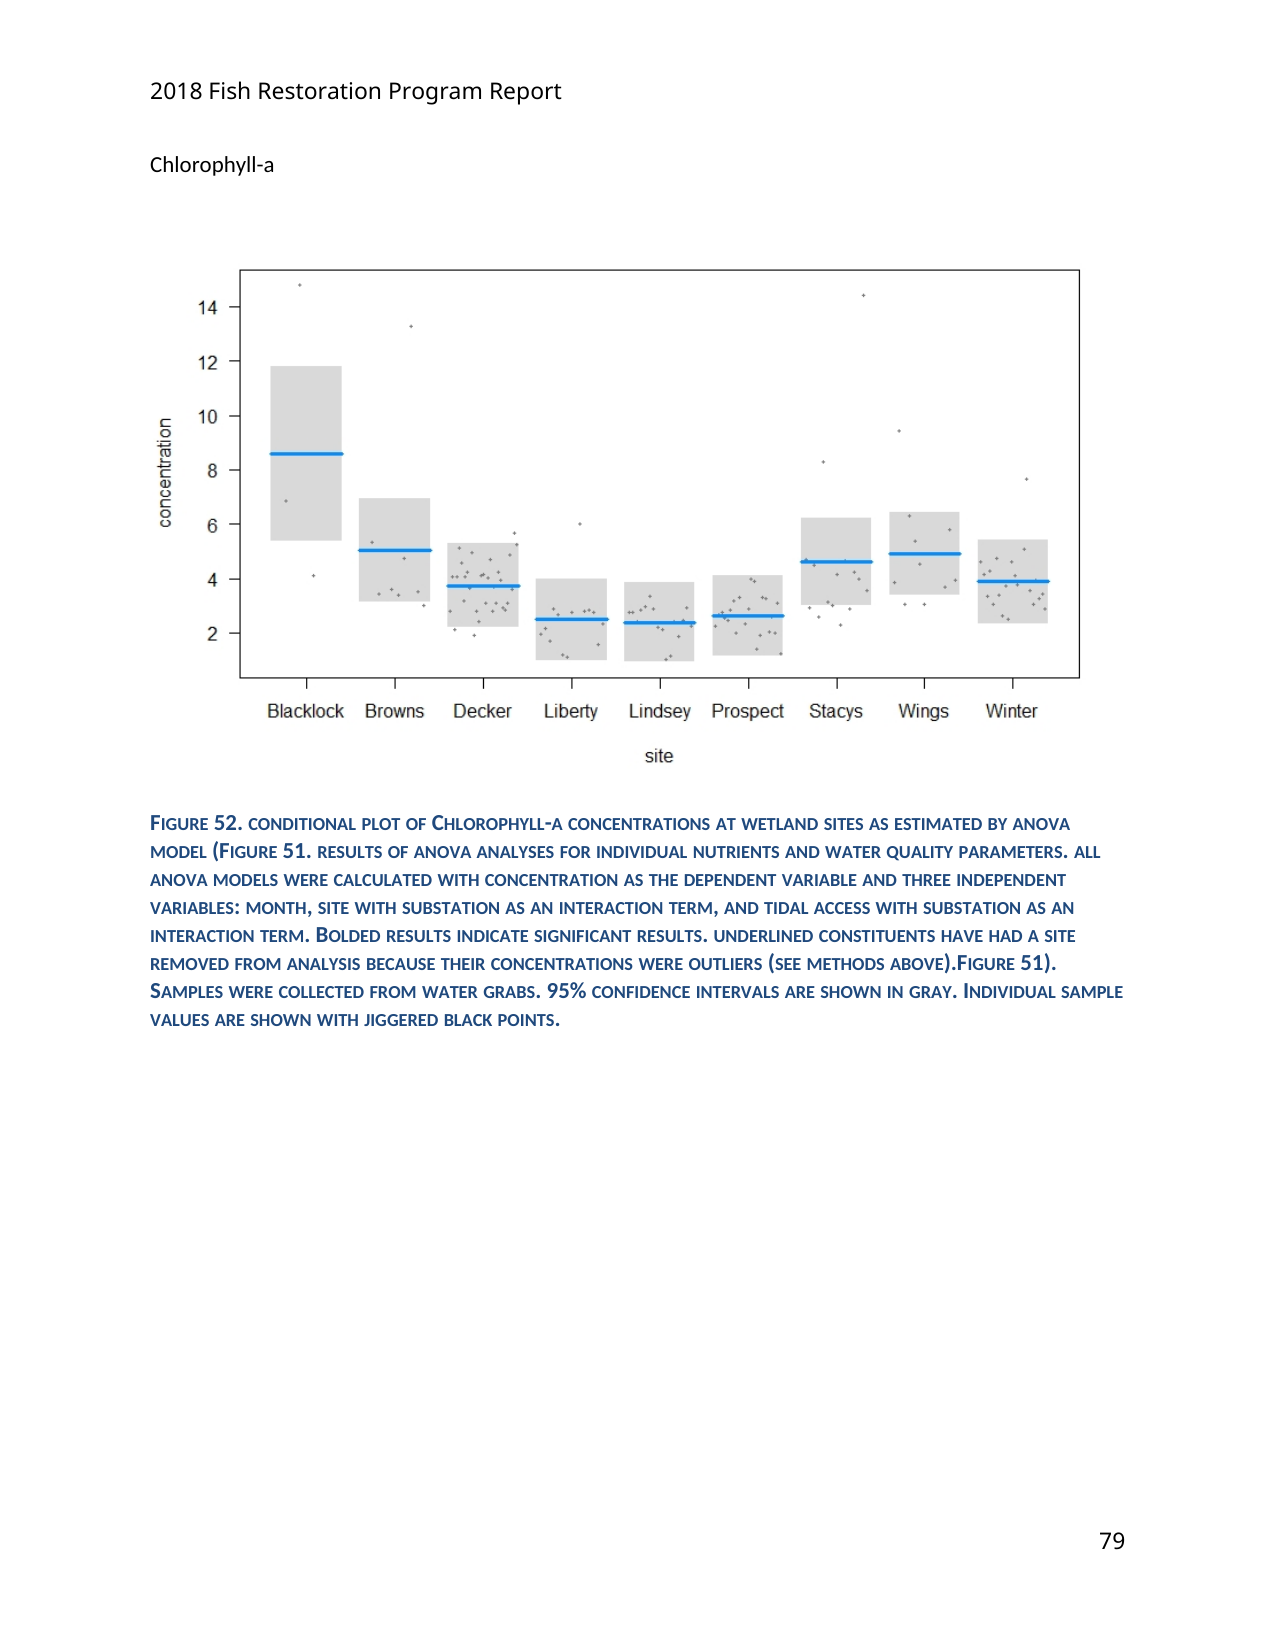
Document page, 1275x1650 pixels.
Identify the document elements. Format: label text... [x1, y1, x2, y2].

text Chlorophyll-a [150, 150, 1125, 180]
picture [150, 180, 1125, 790]
text Figure . conditional plot of Chlorophyll-a concentrations at wetland sites as estimated by anova model (Figure 51). Samples were collected from water grabs. 95% confidence intervals are shown in gray. Individual sample values are shown with jiggered black points. [150, 808, 1125, 1033]
